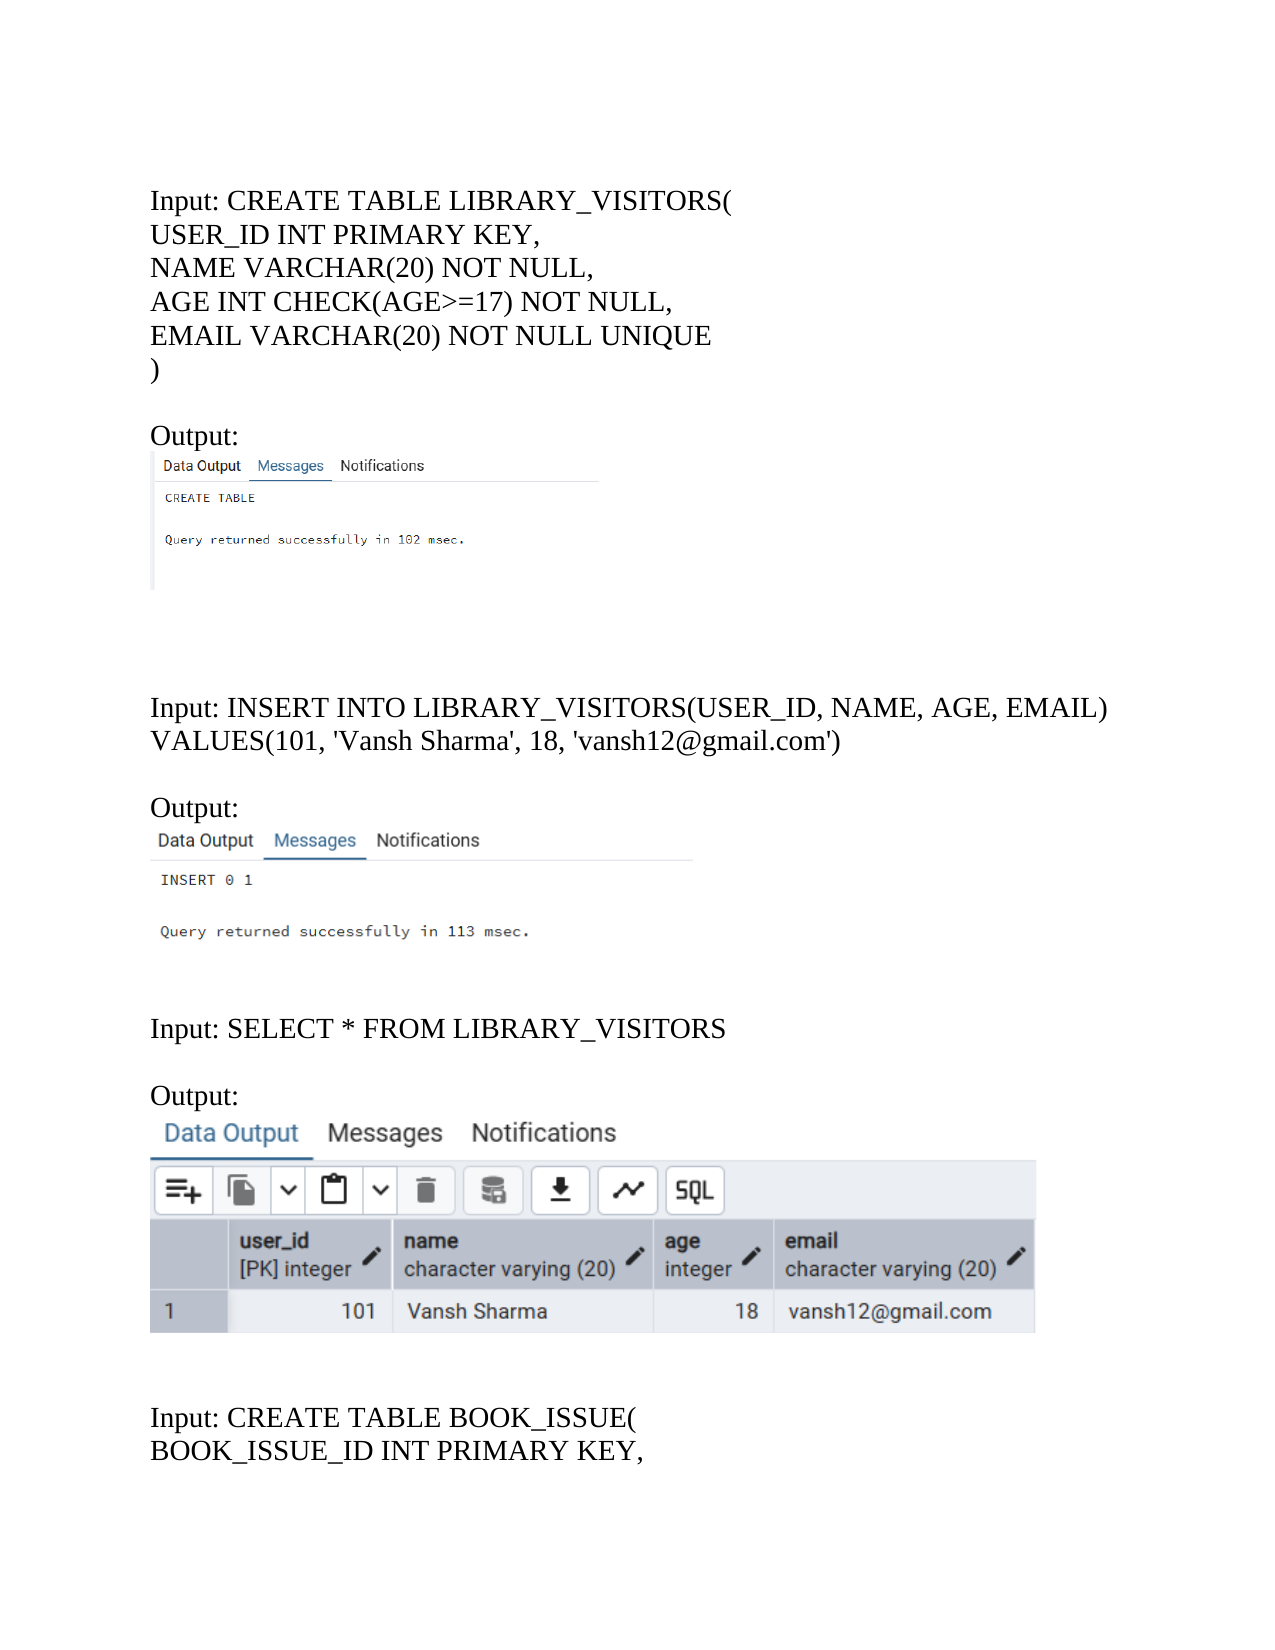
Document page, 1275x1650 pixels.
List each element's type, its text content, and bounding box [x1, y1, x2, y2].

text Input: CREATE TABLE LIBRARY_VISITORS( [150, 183, 1125, 217]
text AGE INT CHECK(AGE>=17) NOT NULL, [150, 284, 1125, 318]
text BOOK_ISSUE_ID INT PRIMARY KEY, [150, 1433, 1125, 1467]
picture [150, 451, 599, 590]
text VALUES(101, 'Vansh Sharma', 18, 'vansh12@gmail.com') [150, 723, 1125, 757]
text ) [150, 351, 1125, 385]
text NAME VARCHAR(20) NOT NULL, [150, 251, 1125, 284]
text EMAIL VARCHAR(20) NOT NULL UNIQUE [150, 318, 1125, 351]
text Output: [150, 791, 1125, 824]
text Input: CREATE TABLE BOOK_ISSUE( [150, 1400, 1125, 1433]
text USER_ID INT PRIMARY KEY, [150, 217, 1125, 251]
picture [150, 1112, 1037, 1333]
text Output: [150, 1078, 1125, 1112]
text Output: [150, 418, 1125, 452]
text Input: SELECT * FROM LIBRARY_VISITORS [150, 1011, 1125, 1045]
picture [150, 824, 693, 978]
text Input: INSERT INTO LIBRARY_VISITORS(USER_ID, NAME, AGE, EMAIL) [150, 690, 1125, 723]
